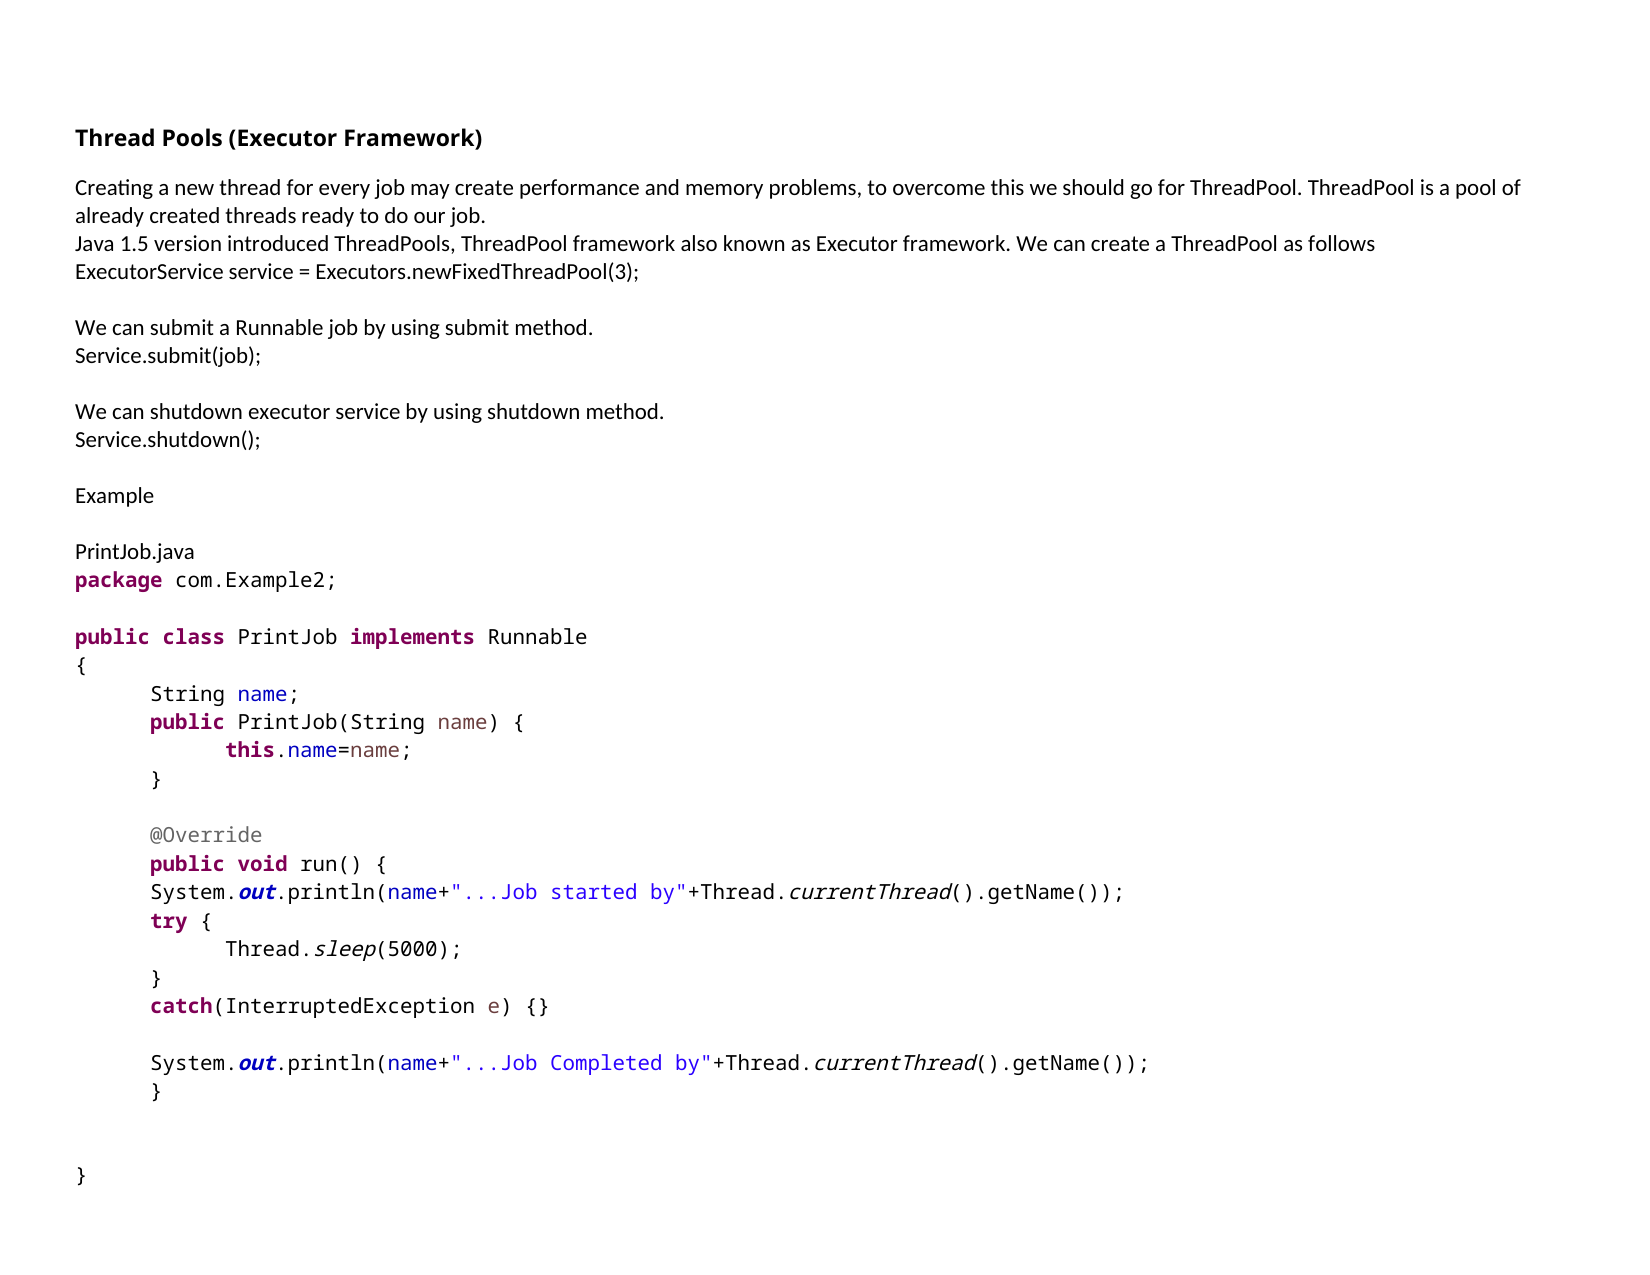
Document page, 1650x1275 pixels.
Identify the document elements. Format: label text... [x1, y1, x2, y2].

text } [75, 1076, 1575, 1104]
text PrintJob.java [75, 537, 1575, 565]
text this.name=name; [75, 736, 1575, 764]
text We can shutdown executor service by using shutdown method. [75, 397, 1575, 425]
text String name; [75, 679, 1575, 707]
text Service.submit(job); [75, 341, 1575, 369]
text } [75, 963, 1575, 991]
text System.out.println(name+"...Job Completed by"+Thread.currentThread().getName()); [75, 1048, 1575, 1076]
text Creating a new thread for every job may create performance and memory problems, to overcome this we should go for ThreadPool. ThreadPool is a pool of already created threads ready to do our job. [75, 173, 1575, 229]
text } [75, 764, 1575, 792]
text Java 1.5 version introduced ThreadPools, ThreadPool framework also known as Executor framework. We can create a ThreadPool as follows [75, 229, 1575, 257]
text package com.Example2; [75, 565, 1575, 593]
text catch(InterruptedException e) {} [75, 991, 1575, 1019]
text Service.shutdown(); [75, 425, 1575, 453]
text public void run() { [75, 849, 1575, 877]
text } [75, 1161, 1575, 1189]
text @Override [75, 821, 1575, 849]
text ExecutorService service = Executors.newFixedThreadPool(3); [75, 257, 1575, 285]
text try { [75, 906, 1575, 934]
text Thread.sleep(5000); [75, 934, 1575, 963]
text Example [75, 481, 1575, 509]
text System.out.println(name+"...Job started by"+Thread.currentThread().getName()); [75, 877, 1575, 906]
text { [75, 650, 1575, 679]
text public class PrintJob implements Runnable [75, 622, 1575, 650]
text public PrintJob(String name) { [75, 707, 1575, 736]
text We can submit a Runnable job by using submit method. [75, 313, 1575, 341]
text Thread Pools (Executor Framework) [75, 122, 1575, 153]
